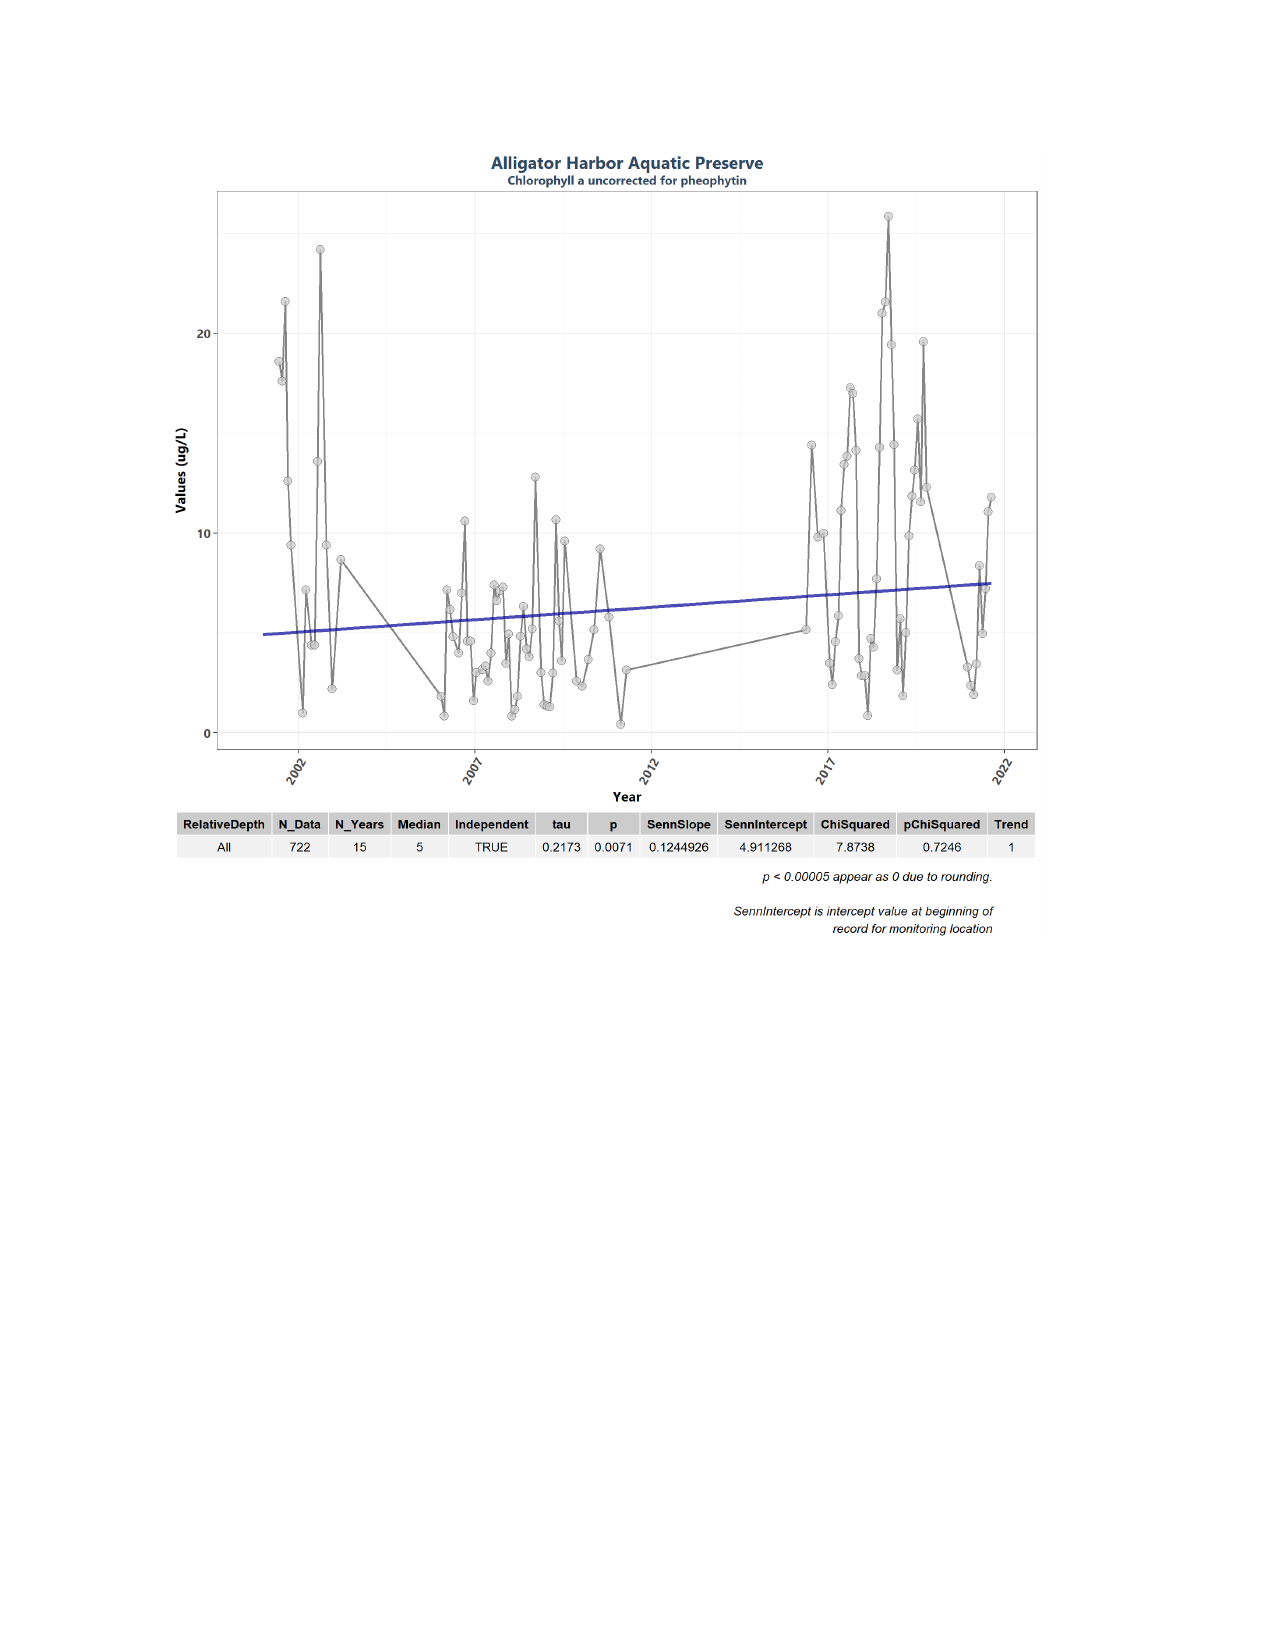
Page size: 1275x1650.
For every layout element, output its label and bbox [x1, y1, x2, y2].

picture [168, 150, 1044, 938]
